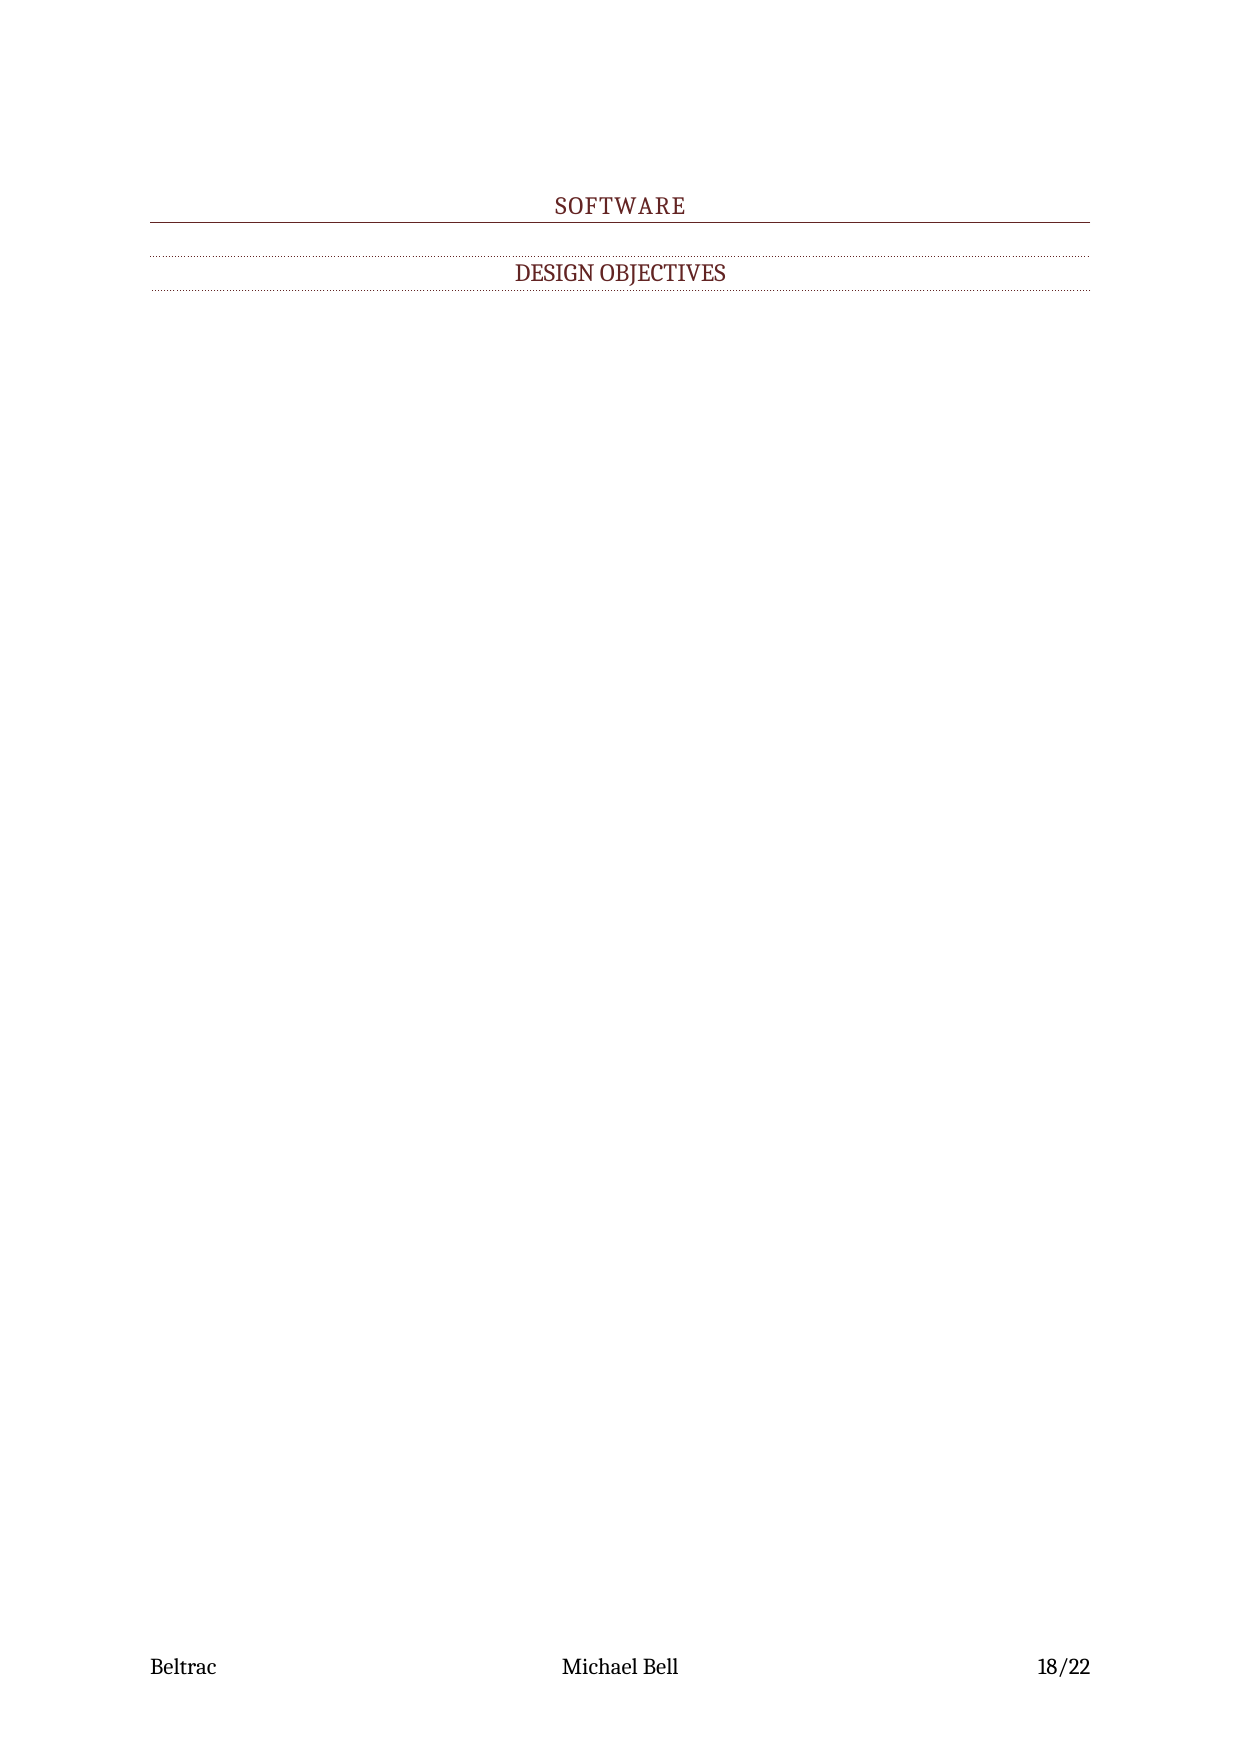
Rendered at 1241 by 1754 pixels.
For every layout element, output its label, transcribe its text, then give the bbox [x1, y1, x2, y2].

subtitle Design Objectives [150, 256, 1090, 291]
subtitle Software [150, 192, 1090, 222]
